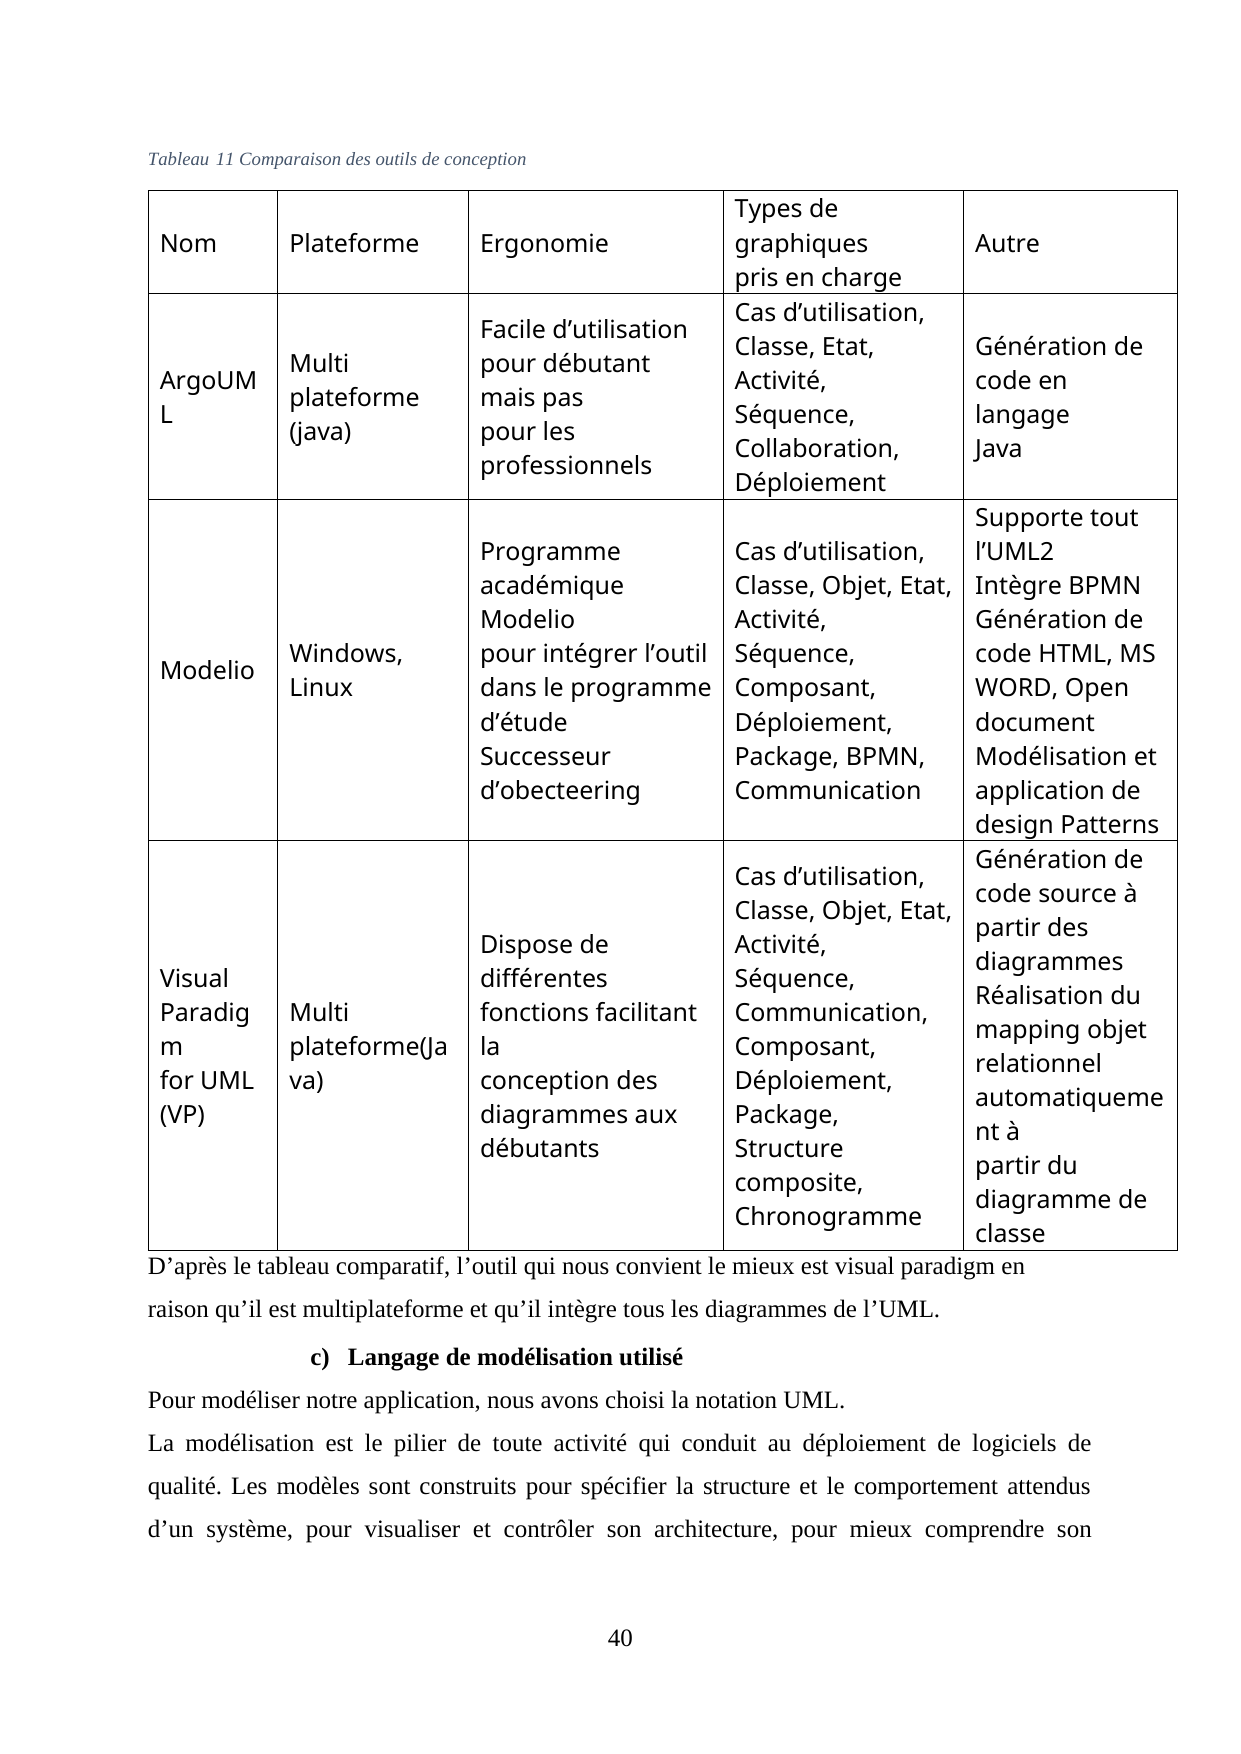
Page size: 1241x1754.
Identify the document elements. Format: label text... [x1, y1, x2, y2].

table_cell Cas d’utilisation, Classe, Objet, Etat, Activité, Séquence, Communication, Composant, Déploiement, Package, Structure composite, Chronogramme [724, 841, 963, 1250]
table_cell Windows, Linux [278, 500, 468, 840]
table_cell Facile d’utilisation pour débutant mais pas pour les professionnels [469, 294, 723, 499]
table_header Ergonomie [469, 191, 723, 293]
table_cell Cas d’utilisation, Classe, Objet, Etat, Activité, Séquence, Composant, Déploiement, Package, BPMN, Communication [724, 500, 963, 840]
table_cell Cas d’utilisation, Classe, Etat, Activité, Séquence, Collaboration, Déploiement [724, 294, 963, 499]
table_cell Multi plateforme(Java) [278, 841, 468, 1250]
table_header Plateforme [278, 191, 468, 293]
table_header Types de graphiques pris en charge [724, 191, 963, 293]
table_header Autre [964, 191, 1177, 293]
table_cell Modelio [149, 500, 277, 840]
text D’après le tableau comparatif, l’outil qui nous convient le mieux est visual paradigm en raison qu’il est multiplateforme et qu’il intègre tous les diagrammes de l’UML. [148, 1251, 1092, 1323]
table_cell Supporte tout l’UML2 Intègre BPMN Génération de code HTML, MS WORD, Open document Modélisation et application de design Patterns [964, 500, 1177, 840]
table_cell Génération de code source à partir des diagrammes Réalisation du mapping objet relationnel automatiquement à partir du diagramme de classe [964, 841, 1177, 1250]
table_cell Programme académique Modelio pour intégrer l’outil dans le programme d’étude Successeur d’obecteering [469, 500, 723, 840]
table_cell Visual Paradigm for UML (VP) [149, 841, 277, 1250]
subtitle Langage de modélisation utilisé [310, 1342, 1092, 1370]
table_cell Multi plateforme (java) [278, 294, 468, 499]
text Tableau 11 Comparaison des outils de conception [148, 148, 1092, 169]
table_cell ArgoUML [149, 294, 277, 499]
table_header Nom [149, 191, 277, 293]
text Pour modéliser notre application, nous avons choisi la notation UML. [148, 1385, 1092, 1413]
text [148, 1428, 1092, 1543]
table_cell Génération de code en langage Java [964, 294, 1177, 499]
table_cell Dispose de différentes fonctions facilitant la conception des diagrammes aux débutants [469, 841, 723, 1250]
